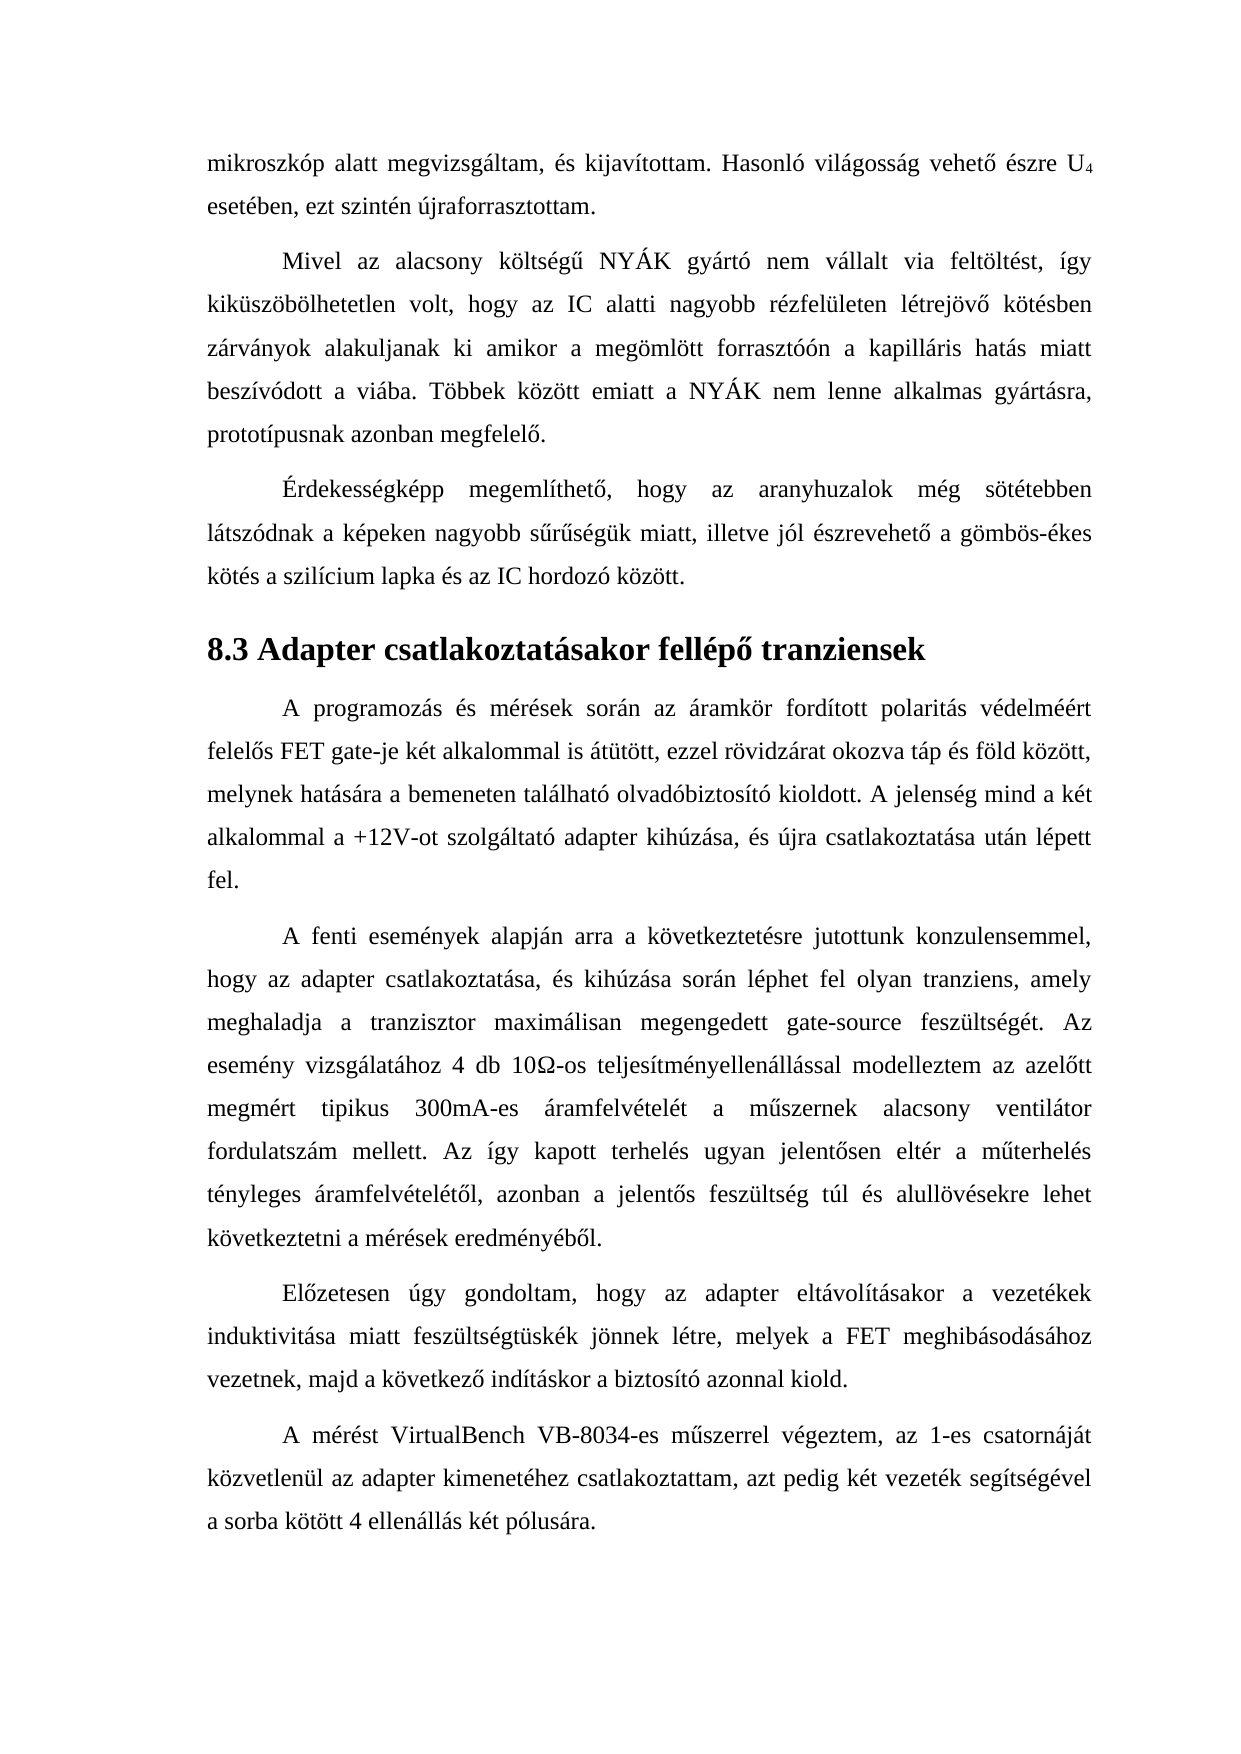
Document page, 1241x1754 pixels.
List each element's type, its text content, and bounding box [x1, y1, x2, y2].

text A programozás és mérések során az áramkör fordított polaritás védelméért felelős FET gate-je két alkalommal is átütött, ezzel rövidzárat okozva táp és föld között, melynek hatására a bemeneten található olvadóbiztosító kioldott. A jelenség mind a két alkalommal a +12V-ot szolgáltató adapter kihúzása, és újra csatlakoztatása után lépett fel. [207, 693, 1092, 894]
subtitle Adapter csatlakoztatásakor fellépő tranziensek [207, 629, 1092, 667]
text A fenti események alapján arra a következtetésre jutottunk konzulensemmel, hogy az adapter csatlakoztatása, és kihúzása során léphet fel olyan tranziens, amely meghaladja a tranzisztor maximálisan megengedett gate-source feszültségét. Az esemény vizsgálatához 4 db 10Ω-os teljesítményellenállással modelleztem az azelőtt megmért tipikus 300mA-es áramfelvételét a műszernek alacsony ventilátor fordulatszám mellett. Az így kapott terhelés ugyan jelentősen eltér a műterhelés tényleges áramfelvételétől, azonban a jelentős feszültség túl és alullövésekre lehet következtetni a mérések eredményéből. [207, 921, 1092, 1251]
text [207, 148, 1092, 219]
text Előzetesen úgy gondoltam, hogy az adapter eltávolításakor a vezetékek induktivitása miatt feszültségtüskék jönnek létre, melyek a FET meghibásodásához vezetnek, majd a következő indításkor a biztosító azonnal kiold. [207, 1278, 1092, 1393]
text Érdekességképp megemlíthető, hogy az aranyhuzalok még sötétebben látszódnak a képeken nagyobb sűrűségük miatt, illetve jól észrevehető a gömbös-ékes kötés a szilícium lapka és az IC hordozó között. [207, 474, 1092, 589]
text Mivel az alacsony költségű NYÁK gyártó nem vállalt via feltöltést, így kiküszöbölhetetlen volt, hogy az IC alatti nagyobb rézfelületen létrejövő kötésben zárványok alakuljanak ki amikor a megömlött forrasztóón a kapilláris hatás miatt beszívódott a viába. Többek között emiatt a NYÁK nem lenne alkalmas gyártásra, prototípusnak azonban megfelelő. [207, 246, 1092, 448]
text A mérést VirtualBench VB-8034-es műszerrel végeztem, az 1-es csatornáját közvetlenül az adapter kimenetéhez csatlakoztattam, azt pedig két vezeték segítségével a sorba kötött 4 ellenállás két pólusára. [207, 1420, 1092, 1535]
